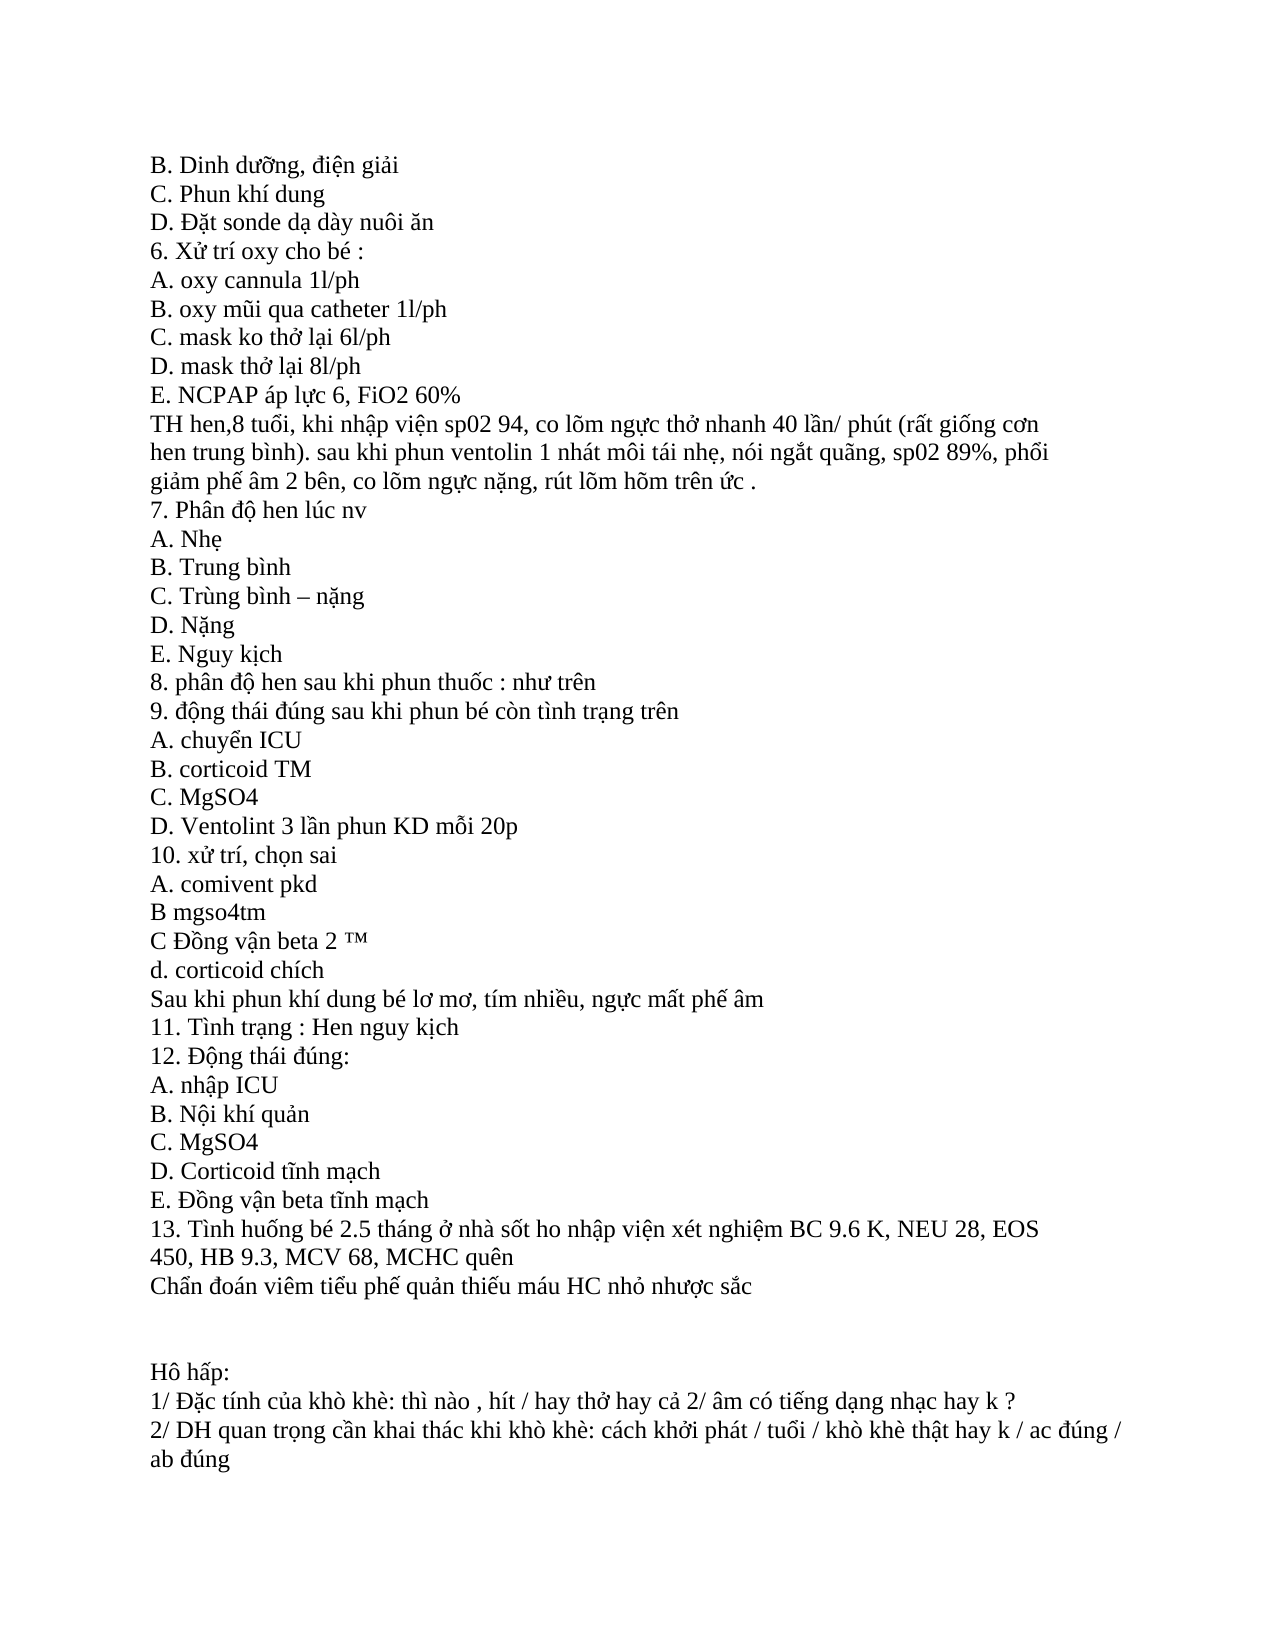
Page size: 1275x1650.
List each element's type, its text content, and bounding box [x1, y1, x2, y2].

text 1/ Đặc tính của khò khè: thì nào , hít / hay thở hay cả 2/ âm có tiếng dạng nhạc hay k ? [150, 1386, 1125, 1415]
text 2/ DH quan trọng cần khai thác khi khò khè: cách khởi phát / tuổi / khò khè thật hay k / ac đúng / ab đúng [150, 1415, 1125, 1472]
text Hô hấp: [150, 1357, 1125, 1386]
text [150, 150, 1125, 1300]
